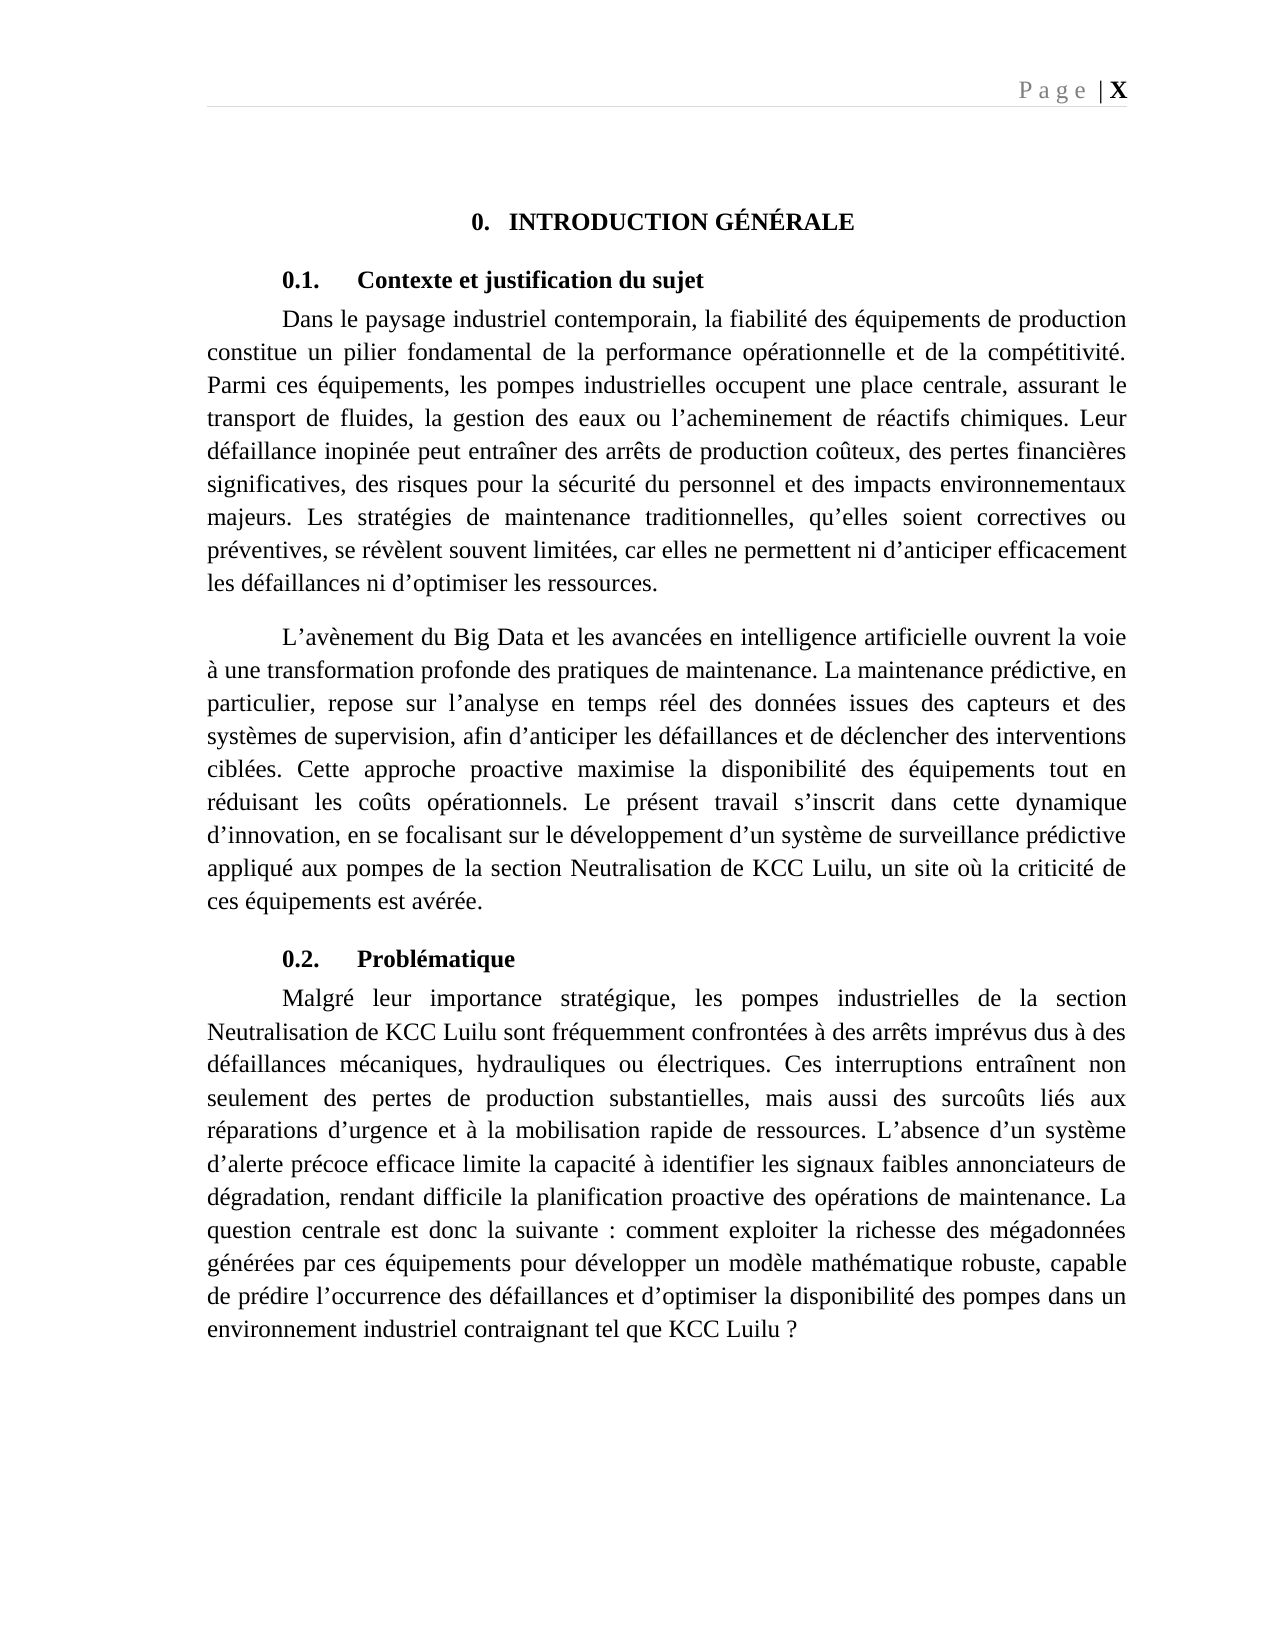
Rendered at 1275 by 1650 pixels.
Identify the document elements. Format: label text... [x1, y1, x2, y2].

subtitle Contexte et justification du sujet [282, 265, 1127, 293]
text Malgré leur importance stratégique, les pompes industrielles de la section Neutralisation de KCC Luilu sont fréquemment confrontées à des arrêts imprévus dus à des défaillances mécaniques, hydrauliques ou électriques. Ces interruptions entraînent non seulement des pertes de production substantielles, mais aussi des surcoûts liés aux réparations d’urgence et à la mobilisation rapide de ressources. L’absence d’un système d’alerte précoce efficace limite la capacité à identifier les signaux faibles annonciateurs de dégradation, rendant difficile la planification proactive des opérations de maintenance. La question centrale est donc la suivante : comment exploiter la richesse des mégadonnées générées par ces équipements pour développer un modèle mathématique robuste, capable de prédire l’occurrence des défaillances et d’optimiser la disponibilité des pompes dans un environnement industriel contraignant tel que KCC Luilu ? [207, 983, 1127, 1342]
subtitle Introduction générale [199, 207, 1127, 236]
text Dans le paysage industriel contemporain, la fiabilité des équipements de production constitue un pilier fondamental de la performance opérationnelle et de la compétitivité. Parmi ces équipements, les pompes industrielles occupent une place centrale, assurant le transport de fluides, la gestion des eaux ou l’acheminement de réactifs chimiques. Leur défaillance inopinée peut entraîner des arrêts de production coûteux, des pertes financières significatives, des risques pour la sécurité du personnel et des impacts environnementaux majeurs. Les stratégies de maintenance traditionnelles, qu’elles soient correctives ou préventives, se révèlent souvent limitées, car elles ne permettent ni d’anticiper efficacement les défaillances ni d’optimiser les ressources. [207, 304, 1127, 597]
text L’avènement du Big Data et les avancées en intelligence artificielle ouvrent la voie à une transformation profonde des pratiques de maintenance. La maintenance prédictive, en particulier, repose sur l’analyse en temps réel des données issues des capteurs et des systèmes de supervision, afin d’anticiper les défaillances et de déclencher des interventions ciblées. Cette approche proactive maximise la disponibilité des équipements tout en réduisant les coûts opérationnels. Le présent travail s’inscrit dans cette dynamique d’innovation, en se focalisant sur le développement d’un système de surveillance prédictive appliqué aux pompes de la section Neutralisation de KCC Luilu, un site où la criticité de ces équipements est avérée. [207, 622, 1127, 915]
subtitle Problématique [282, 944, 1127, 973]
